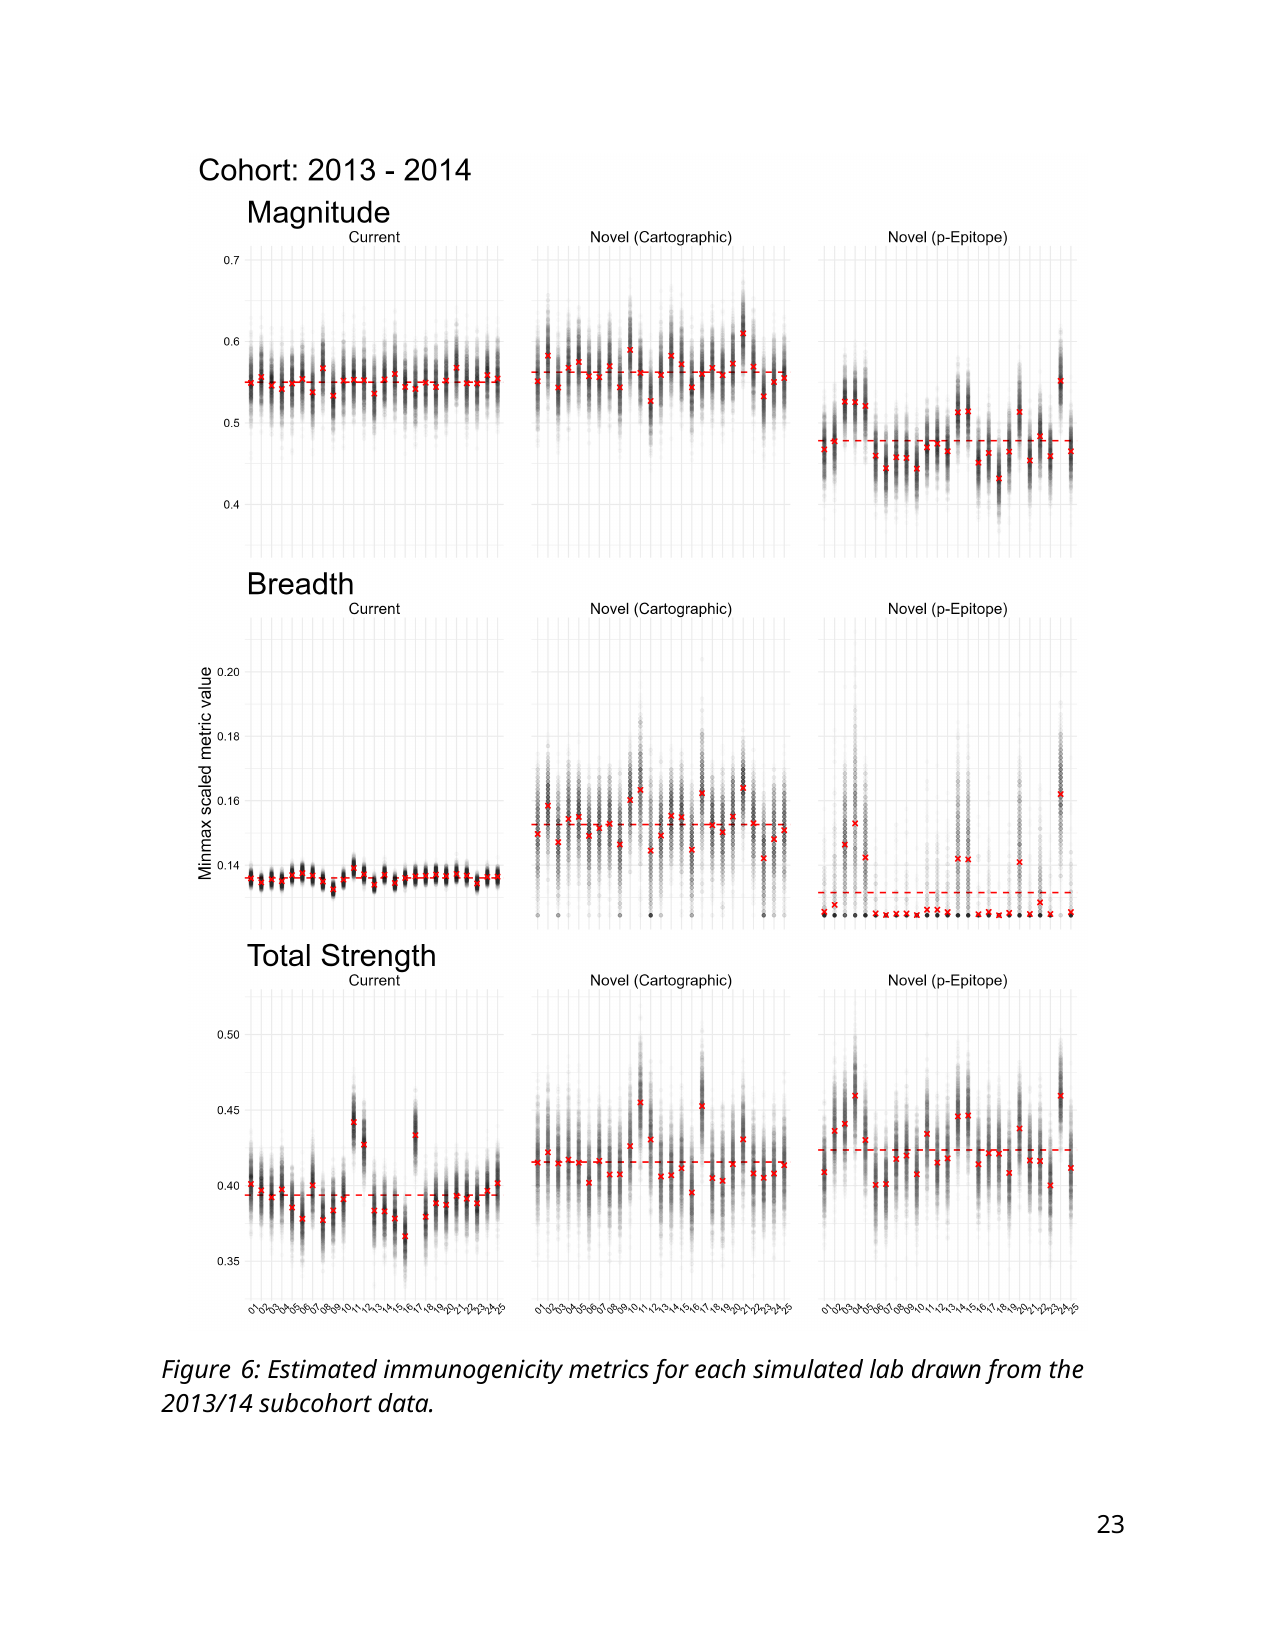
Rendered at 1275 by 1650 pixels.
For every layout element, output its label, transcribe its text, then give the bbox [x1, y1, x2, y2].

picture [187, 153, 1088, 1331]
table_header Figure 6: Estimated immunogenicity metrics for each simulated lab drawn from the 2013/14 subcohort data. [150, 150, 1125, 1432]
